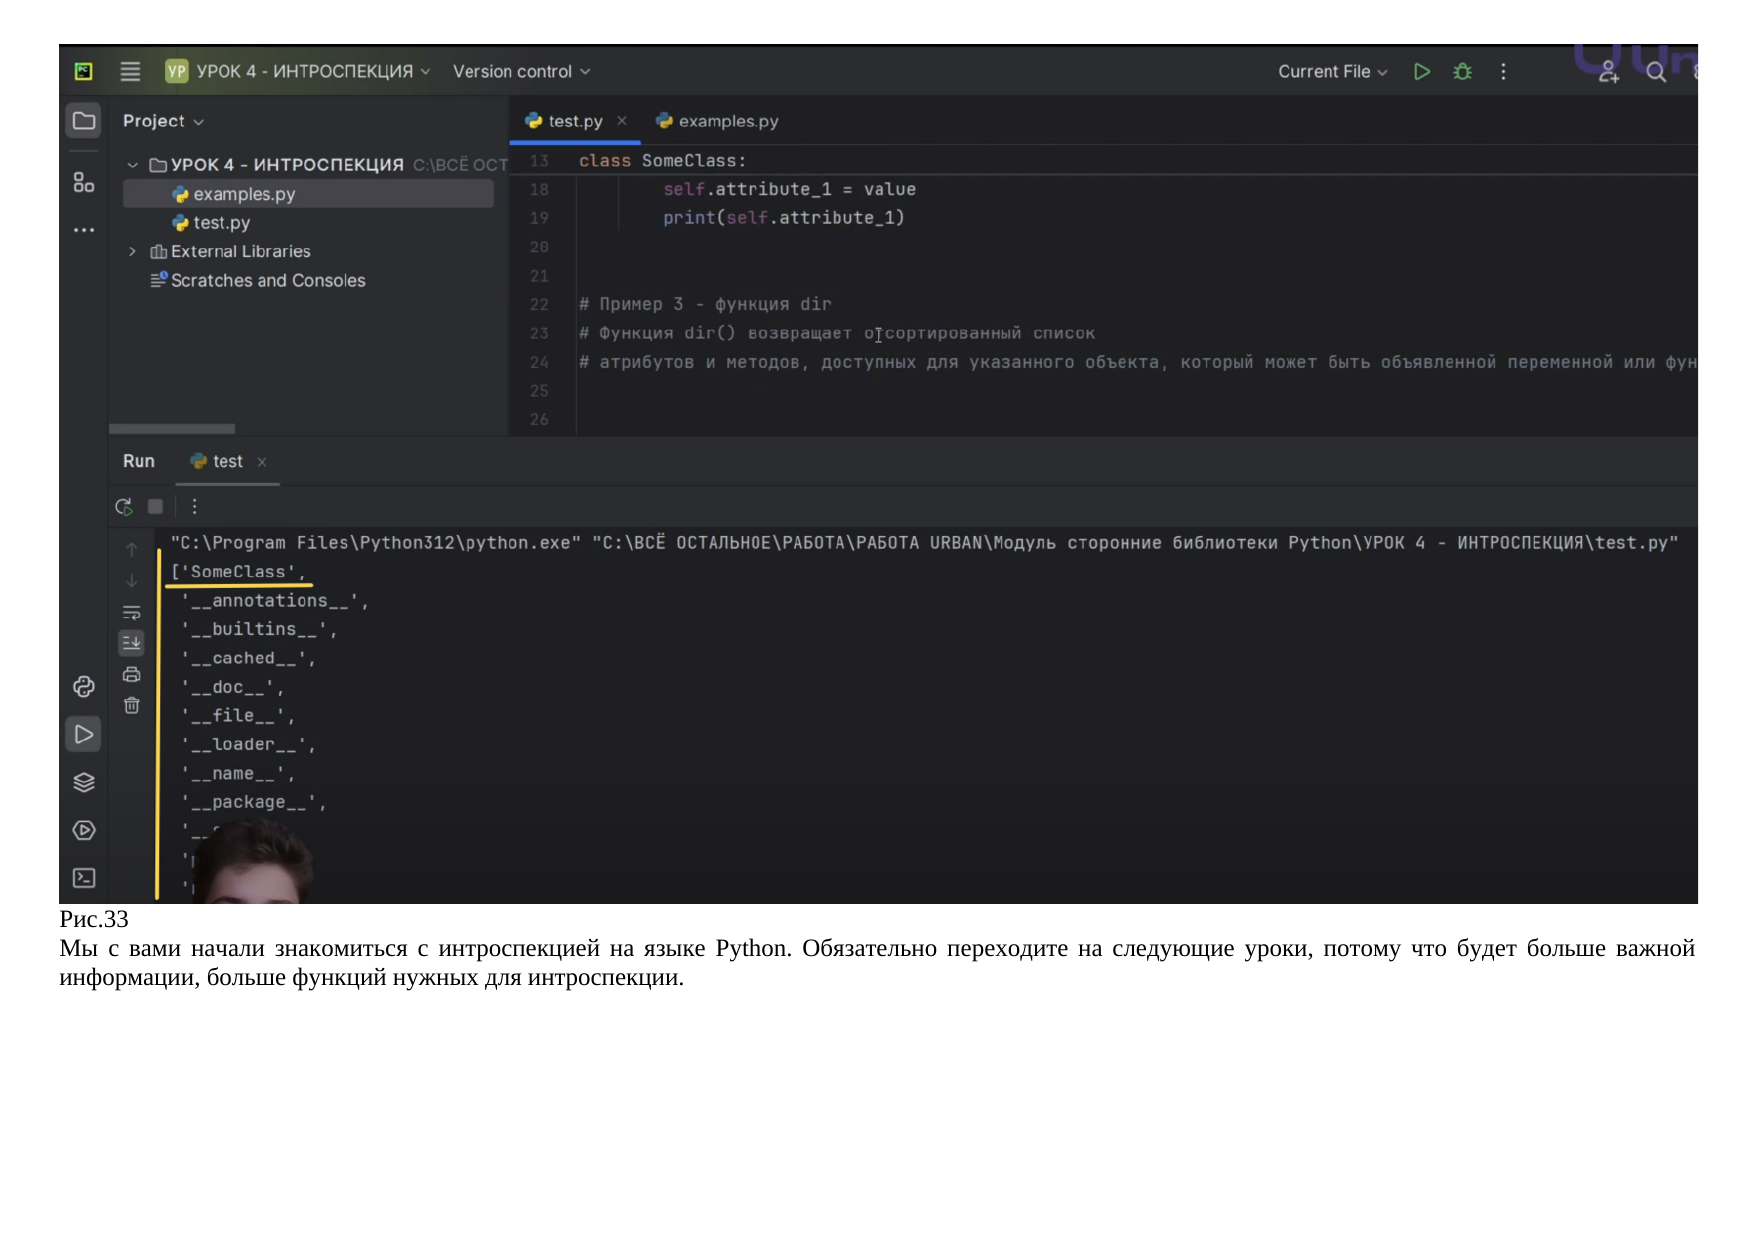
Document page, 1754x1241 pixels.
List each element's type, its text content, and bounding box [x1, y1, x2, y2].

text Рис.33 [59, 904, 1698, 933]
picture [59, 44, 1699, 904]
text Мы с вами начали знакомиться с интроспекцией на языке Рython. Обязательно переходите на следующие уроки, потому что будет больше важной информации, больше функций нужных для интроспекции. [59, 933, 1698, 990]
